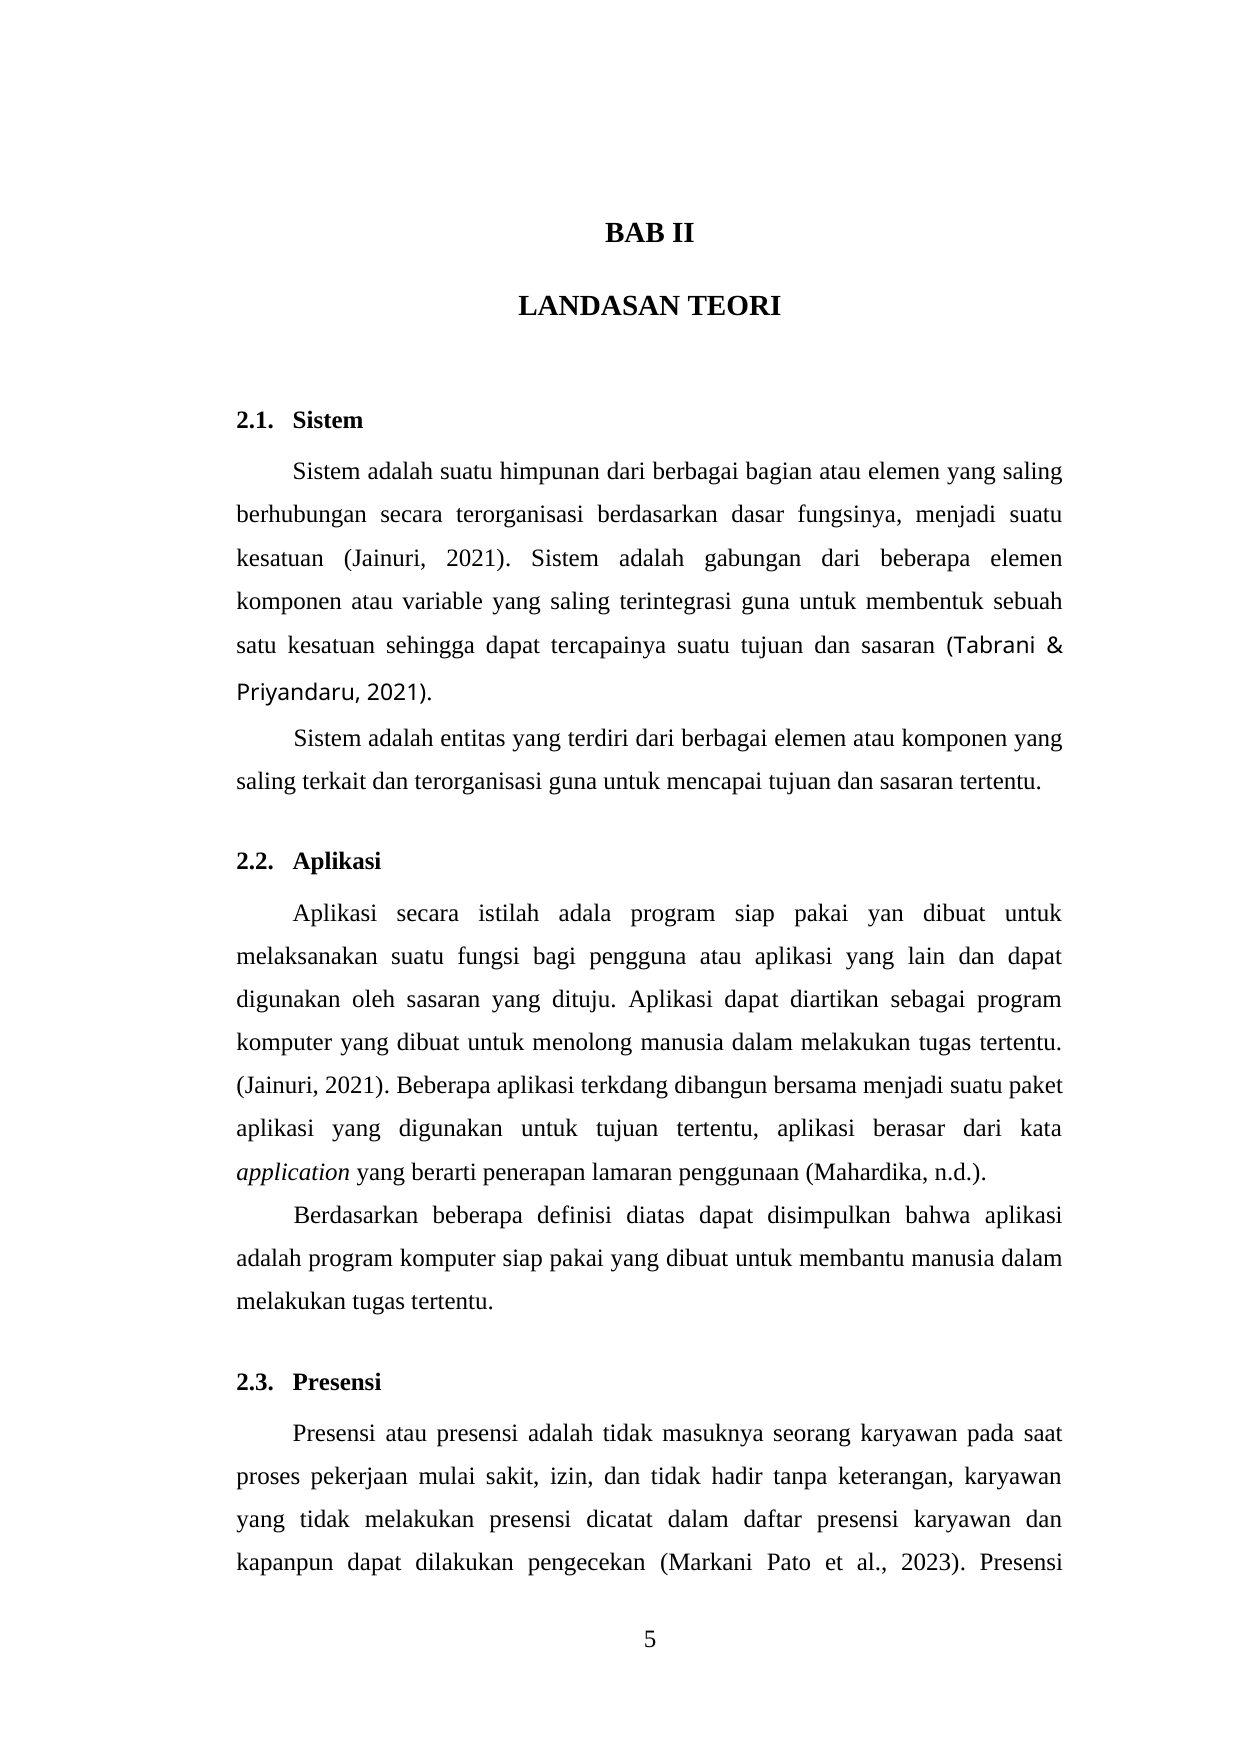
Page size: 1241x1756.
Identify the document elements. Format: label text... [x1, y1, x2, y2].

subtitle Aplikasi [236, 846, 1063, 875]
text Aplikasi secara istilah adala program siap pakai yan dibuat untuk melaksanakan suatu fungsi bagi pengguna atau aplikasi yang lain dan dapat digunakan oleh sasaran yang dituju. Aplikasi dapat diartikan sebagai program komputer yang dibuat untuk menolong manusia dalam melakukan tugas tertentu. . Beberapa aplikasi terkdang dibangun bersama menjadi suatu paket aplikasi yang digunakan untuk tujuan tertentu, aplikasi berasar dari kata application yang berarti penerapan lamaran penggunaan [236, 898, 1063, 1185]
text Berdasarkan beberapa definisi diatas dapat disimpulkan bahwa aplikasi adalah program komputer siap pakai yang dibuat untuk membantu manusia dalam melakukan tugas tertentu. [236, 1200, 1063, 1315]
subtitle BAB II [236, 215, 1063, 248]
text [236, 1418, 1063, 1576]
subtitle LANDASAN TEORI [236, 288, 1063, 321]
text Sistem adalah suatu himpunan dari berbagai bagian atau elemen yang saling berhubungan secara terorganisasi berdasarkan dasar fungsinya, menjadi suatu kesatuan . Sistem adalah gabungan dari beberapa elemen komponen atau variable yang saling terintegrasi guna untuk membentuk sebuah satu kesatuan sehingga dapat tercapainya suatu tujuan dan sasaran . [236, 456, 1063, 707]
subtitle Sistem [236, 405, 1063, 434]
text Sistem adalah entitas yang terdiri dari berbagai elemen atau komponen yang saling terkait dan terorganisasi guna untuk mencapai tujuan dan sasaran tertentu. [236, 723, 1063, 794]
subtitle Presensi [236, 1367, 1063, 1395]
